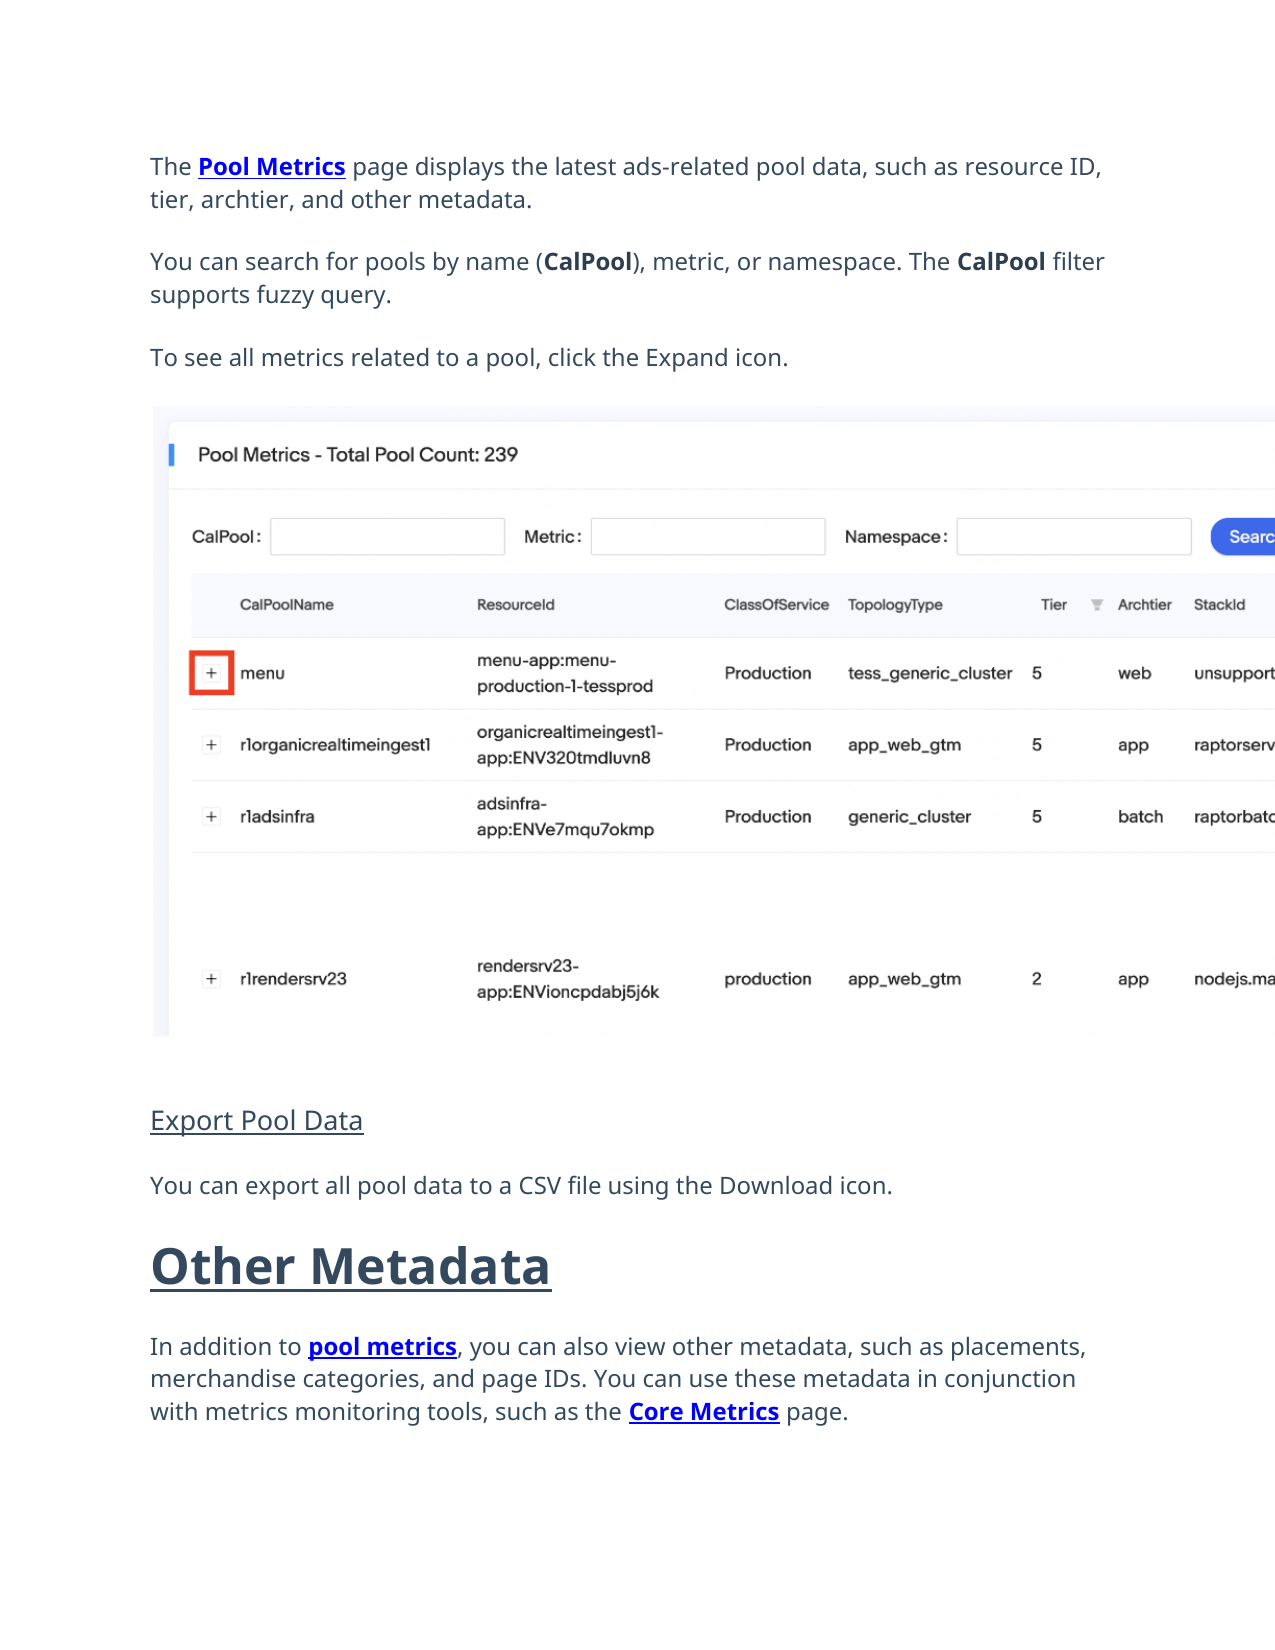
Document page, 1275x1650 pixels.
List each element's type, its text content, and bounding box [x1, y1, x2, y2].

text To see all metrics related to a pool, click the Expand icon. [150, 340, 1125, 373]
picture [150, 403, 1275, 1072]
subtitle Export Pool Data [150, 1102, 1125, 1139]
text The Pool Metrics page displays the latest ads-related pool data, such as resource ID, tier, archtier, and other metadata. [150, 150, 1125, 215]
text You can search for pools by name (CalPool), metric, or namespace. The CalPool filter supports fuzzy query. [150, 245, 1125, 310]
text In addition to pool metrics, you can also view other metadata, such as placements, merchandise categories, and page IDs. You can use these metadata in conjunction with metrics monitoring tools, such as the Core Metrics page. [150, 1329, 1125, 1427]
subtitle Other Metadata [150, 1231, 1125, 1299]
text You can export all pool data to a CSV file using the Download icon. [150, 1169, 1125, 1201]
